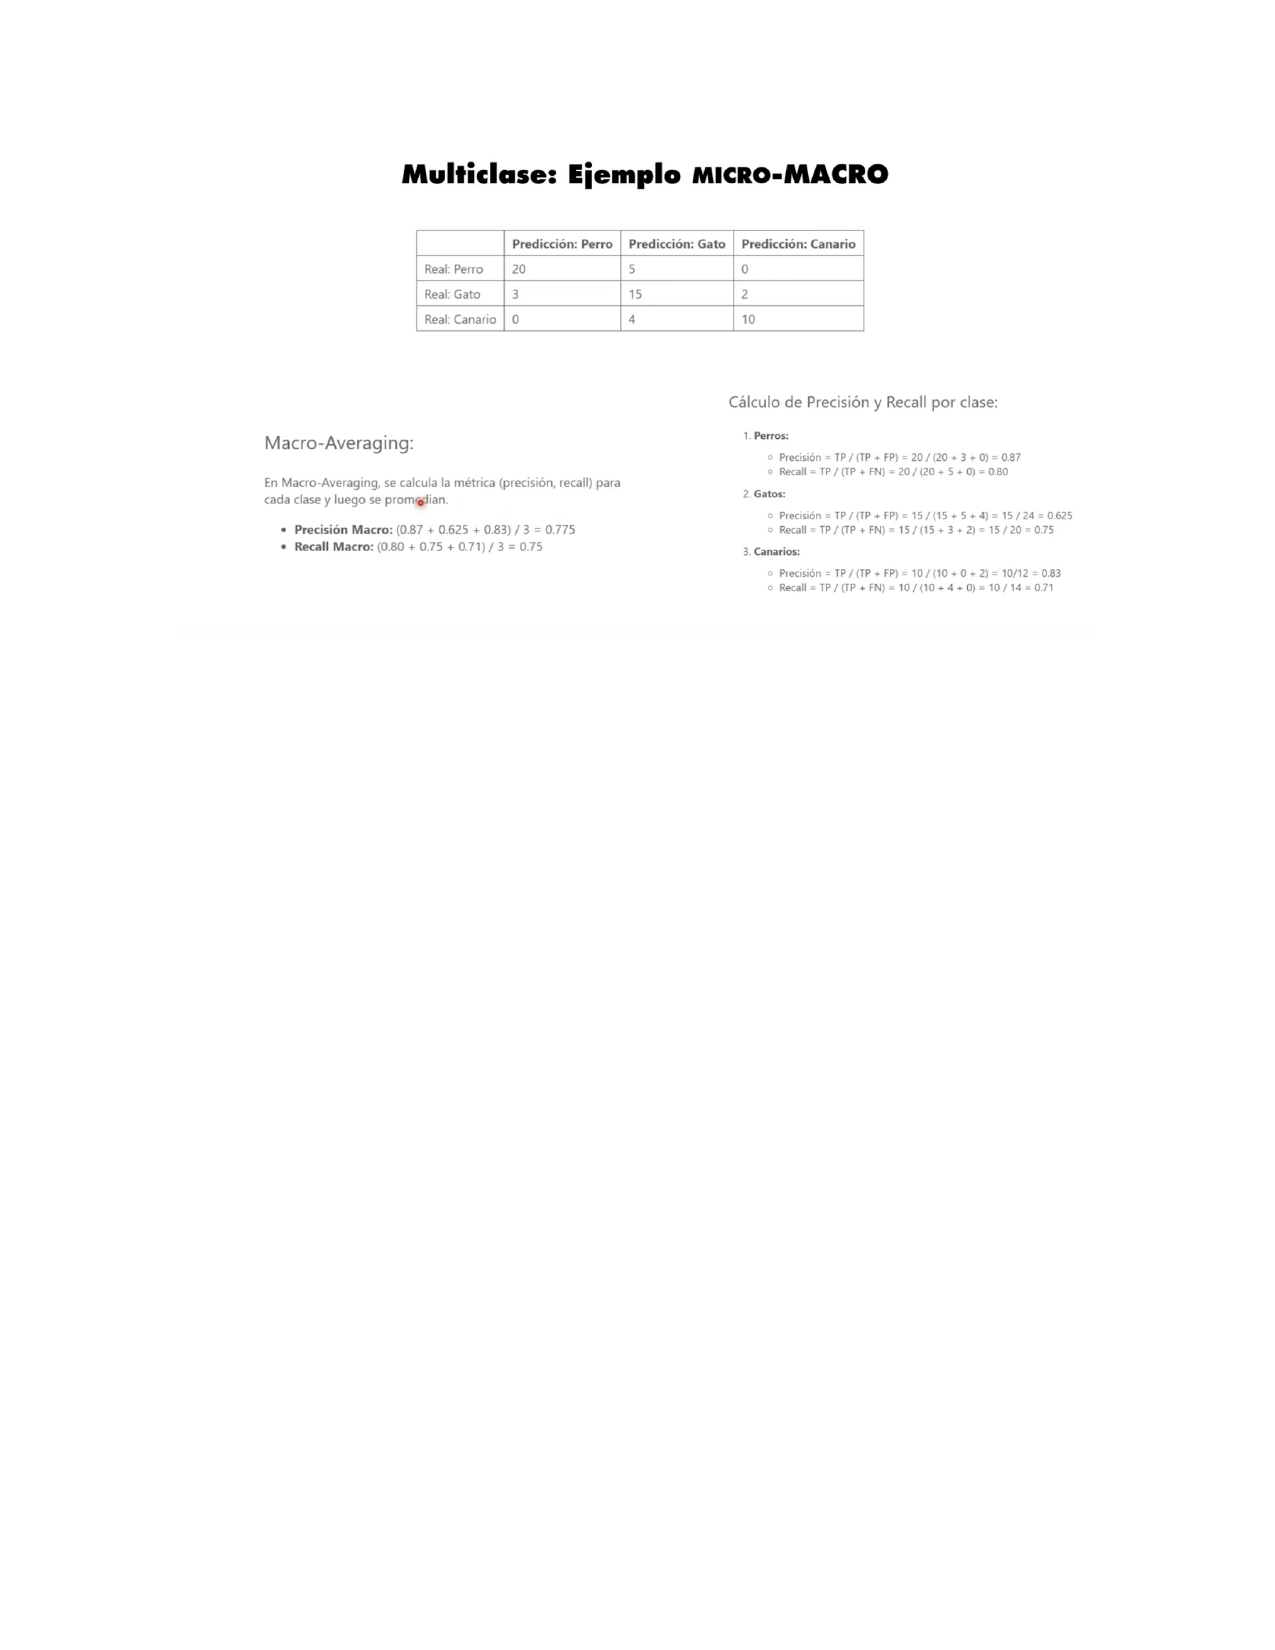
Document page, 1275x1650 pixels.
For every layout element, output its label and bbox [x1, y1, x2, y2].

picture [177, 147, 1098, 636]
